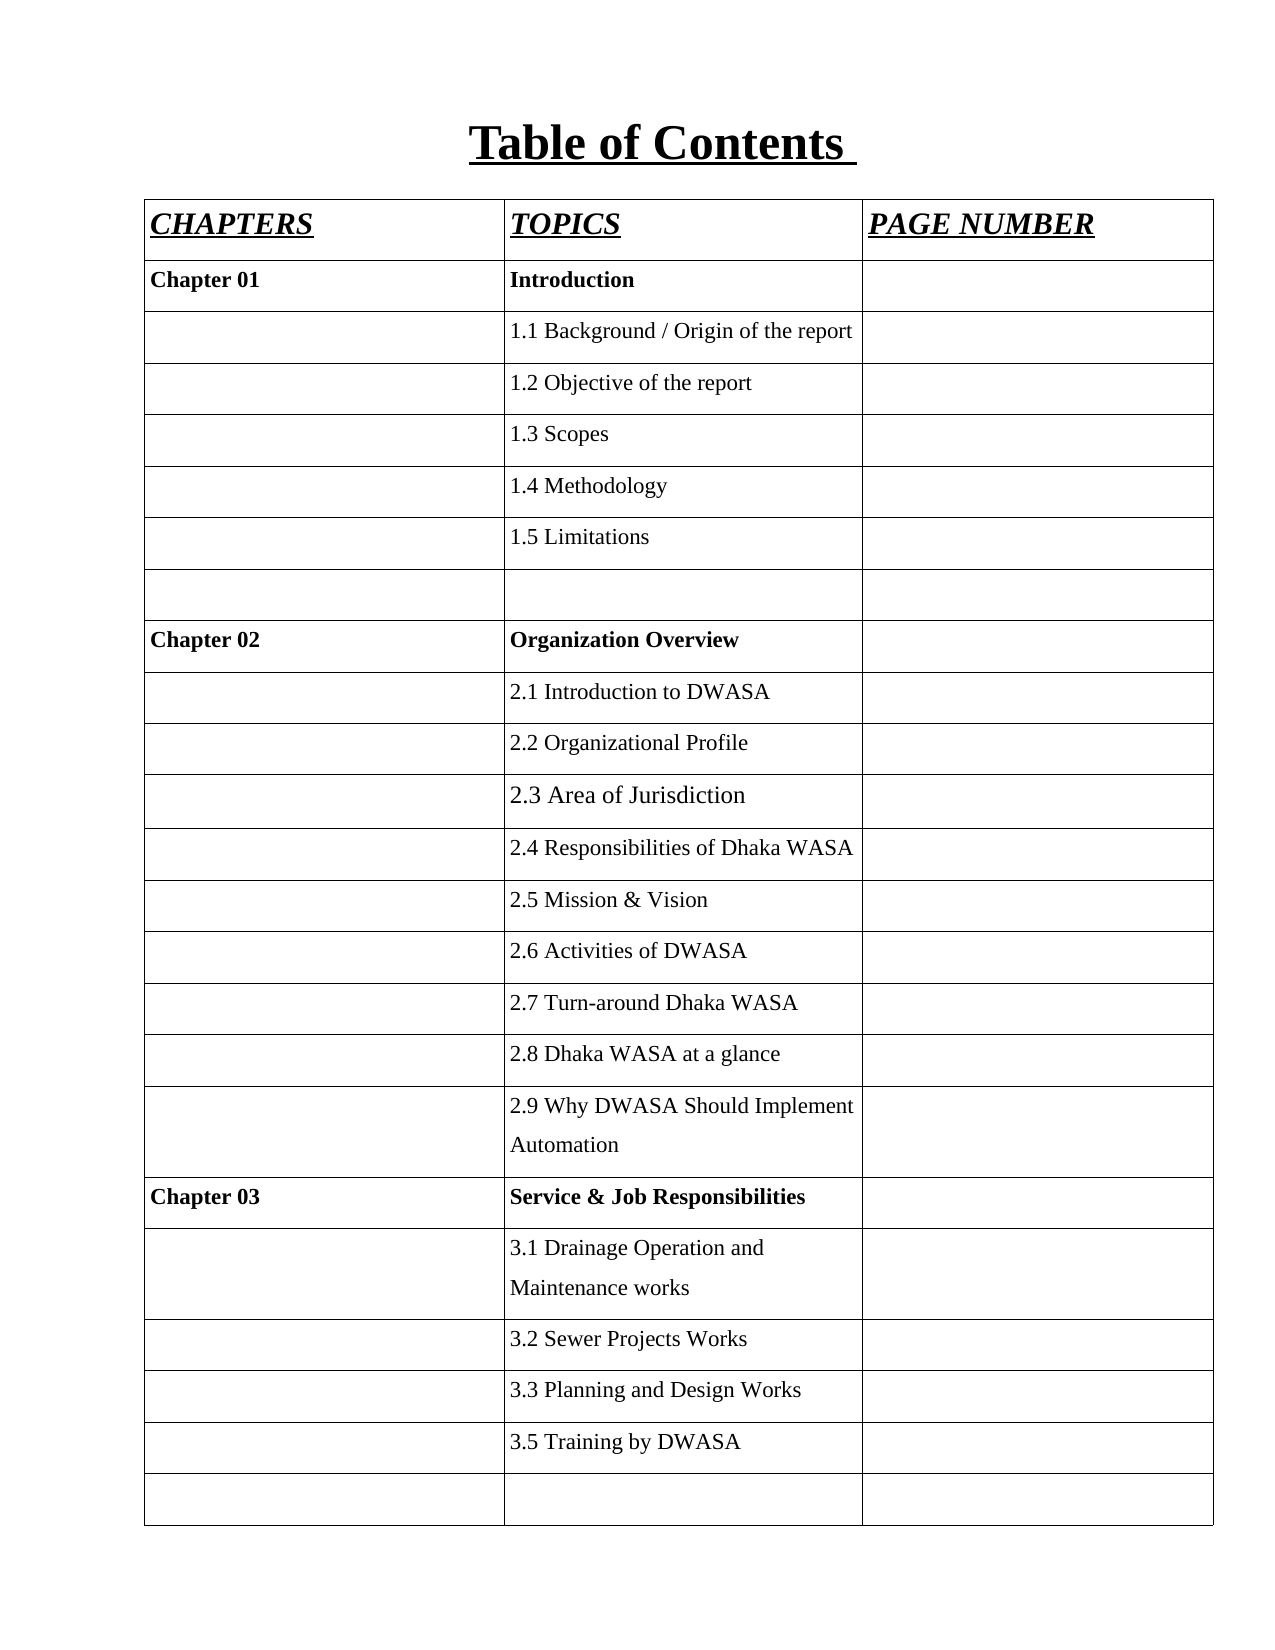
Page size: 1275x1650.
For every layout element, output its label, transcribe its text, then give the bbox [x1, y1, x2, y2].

table_cell [145, 364, 504, 414]
table_cell [145, 1423, 504, 1473]
table_cell [863, 724, 1213, 774]
table_cell [863, 1320, 1213, 1370]
table_cell 3.1 Drainage Operation and Maintenance works [505, 1229, 862, 1319]
table_cell Organization Overview [505, 621, 862, 671]
table_cell Chapter 02 [145, 621, 504, 671]
table_cell [145, 415, 504, 466]
table_cell [863, 1087, 1213, 1176]
table_cell [145, 881, 504, 931]
table_cell Chapter 01 [145, 261, 504, 311]
table_cell [145, 518, 504, 568]
table_cell [145, 1229, 504, 1319]
table_cell [863, 932, 1213, 983]
table_cell [145, 467, 504, 517]
table_cell [863, 364, 1213, 414]
table_cell 3.3 Planning and Design Works [505, 1371, 862, 1422]
table_cell 1.4 Methodology [505, 467, 862, 517]
table_cell 2.4 Responsibilities of Dhaka WASA [505, 829, 862, 880]
table_cell 1.1 Background / Origin of the report [505, 312, 862, 363]
table_cell 2.8 Dhaka WASA at a glance [505, 1035, 862, 1086]
table_cell [145, 775, 504, 828]
table_cell [145, 1087, 504, 1176]
table_cell [863, 518, 1213, 568]
table_cell 2.5 Mission & Vision [505, 881, 862, 931]
table_cell [145, 724, 504, 774]
table_cell [863, 1035, 1213, 1086]
table_cell [145, 984, 504, 1034]
table_cell [145, 570, 504, 620]
table_cell [863, 1371, 1213, 1422]
table_cell [863, 261, 1213, 311]
table_cell [145, 1320, 504, 1370]
table_cell [145, 1371, 504, 1422]
table_cell [145, 932, 504, 983]
table_cell 2.9 Why DWASA Should Implement Automation [505, 1087, 862, 1176]
table_cell [863, 984, 1213, 1034]
table_header TOPICS [505, 200, 862, 260]
table_cell 1.5 Limitations [505, 518, 862, 568]
table_cell 2.6 Activities of DWASA [505, 932, 862, 983]
table_cell [145, 312, 504, 363]
table_cell [505, 570, 862, 620]
table_cell Service & Job Responsibilities [505, 1178, 862, 1228]
table_cell [863, 673, 1213, 723]
table_cell 3.2 Sewer Projects Works [505, 1320, 862, 1370]
table_cell [863, 1423, 1213, 1473]
table_header PAGE NUMBER [863, 200, 1213, 260]
table_cell [863, 570, 1213, 620]
table_cell [863, 829, 1213, 880]
table_cell [863, 415, 1213, 466]
table_cell [145, 1474, 504, 1525]
table_cell [505, 1474, 862, 1525]
table_cell [863, 467, 1213, 517]
table_cell 3.5 Training by DWASA [505, 1423, 862, 1473]
table_cell Chapter 03 [145, 1178, 504, 1228]
table_cell 2.7 Turn-around Dhaka WASA [505, 984, 862, 1034]
table_cell [863, 1229, 1213, 1319]
table_cell [145, 1035, 504, 1086]
table_cell [863, 312, 1213, 363]
table_cell 2.2 Organizational Profile [505, 724, 862, 774]
text Table of Contents [150, 112, 1162, 170]
table_cell Introduction [505, 261, 862, 311]
table_cell [863, 621, 1213, 671]
table_cell [863, 1178, 1213, 1228]
table_cell [863, 881, 1213, 931]
table_cell 1.2 Objective of the report [505, 364, 862, 414]
table_cell [145, 673, 504, 723]
table_cell [863, 775, 1213, 828]
table_header CHAPTERS [145, 200, 504, 260]
table_cell 1.3 Scopes [505, 415, 862, 466]
table_cell [863, 1474, 1213, 1525]
table_cell [145, 829, 504, 880]
table_cell 2.1 Introduction to DWASA [505, 673, 862, 723]
table_cell 2.3 Area of Jurisdiction [505, 775, 862, 828]
